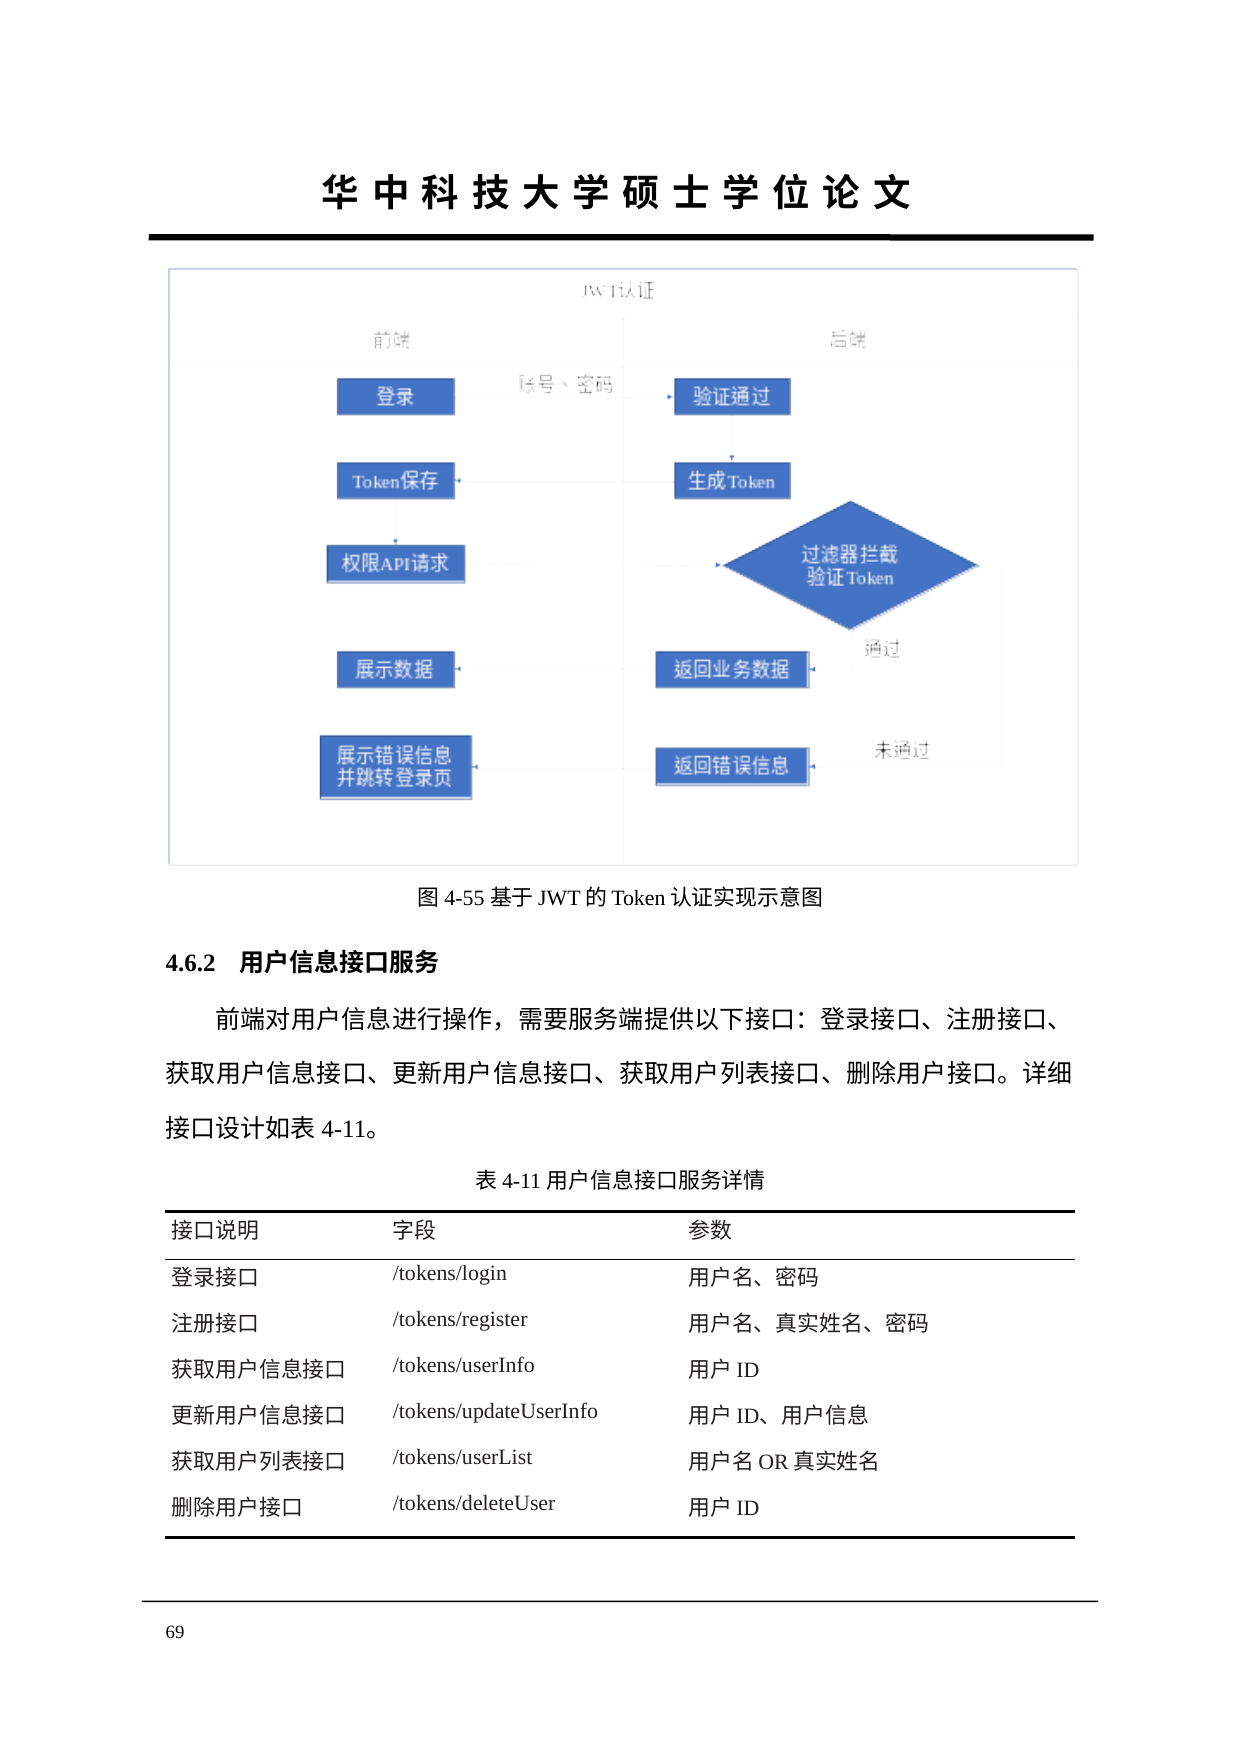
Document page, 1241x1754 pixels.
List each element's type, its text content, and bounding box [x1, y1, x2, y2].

table_cell 获取用户信息接口 [165, 1352, 387, 1398]
table_cell 更新用户信息接口 [165, 1398, 387, 1444]
table_cell /tokens/deleteUser [387, 1490, 682, 1536]
table_cell /tokens/updateUserInfo [387, 1398, 682, 1444]
table_cell 用户ID [682, 1490, 1075, 1536]
table_cell 注册接口 [165, 1306, 387, 1352]
table_cell 用户名、密码 [682, 1260, 1075, 1306]
table_cell 获取用户列表接口 [165, 1444, 387, 1490]
table_cell /tokens/userInfo [387, 1352, 682, 1398]
table_header 字段 [387, 1213, 682, 1259]
table_cell 用户名、真实姓名、密码 [682, 1306, 1075, 1352]
table_cell 用户ID [682, 1352, 1075, 1398]
table_header 接口说明 [165, 1213, 387, 1259]
table_cell /tokens/userList [387, 1444, 682, 1490]
subtitle 用户信息接口服务 [165, 942, 1075, 978]
table_header 参数 [682, 1213, 1075, 1259]
table_cell 用户ID、用户信息 [682, 1398, 1075, 1444]
table_cell /tokens/login [387, 1260, 682, 1306]
table_cell 登录接口 [165, 1260, 387, 1306]
table_cell 用户名OR真实姓名 [682, 1444, 1075, 1490]
table_cell /tokens/register [387, 1306, 682, 1352]
table_cell 删除用户接口 [165, 1490, 387, 1536]
